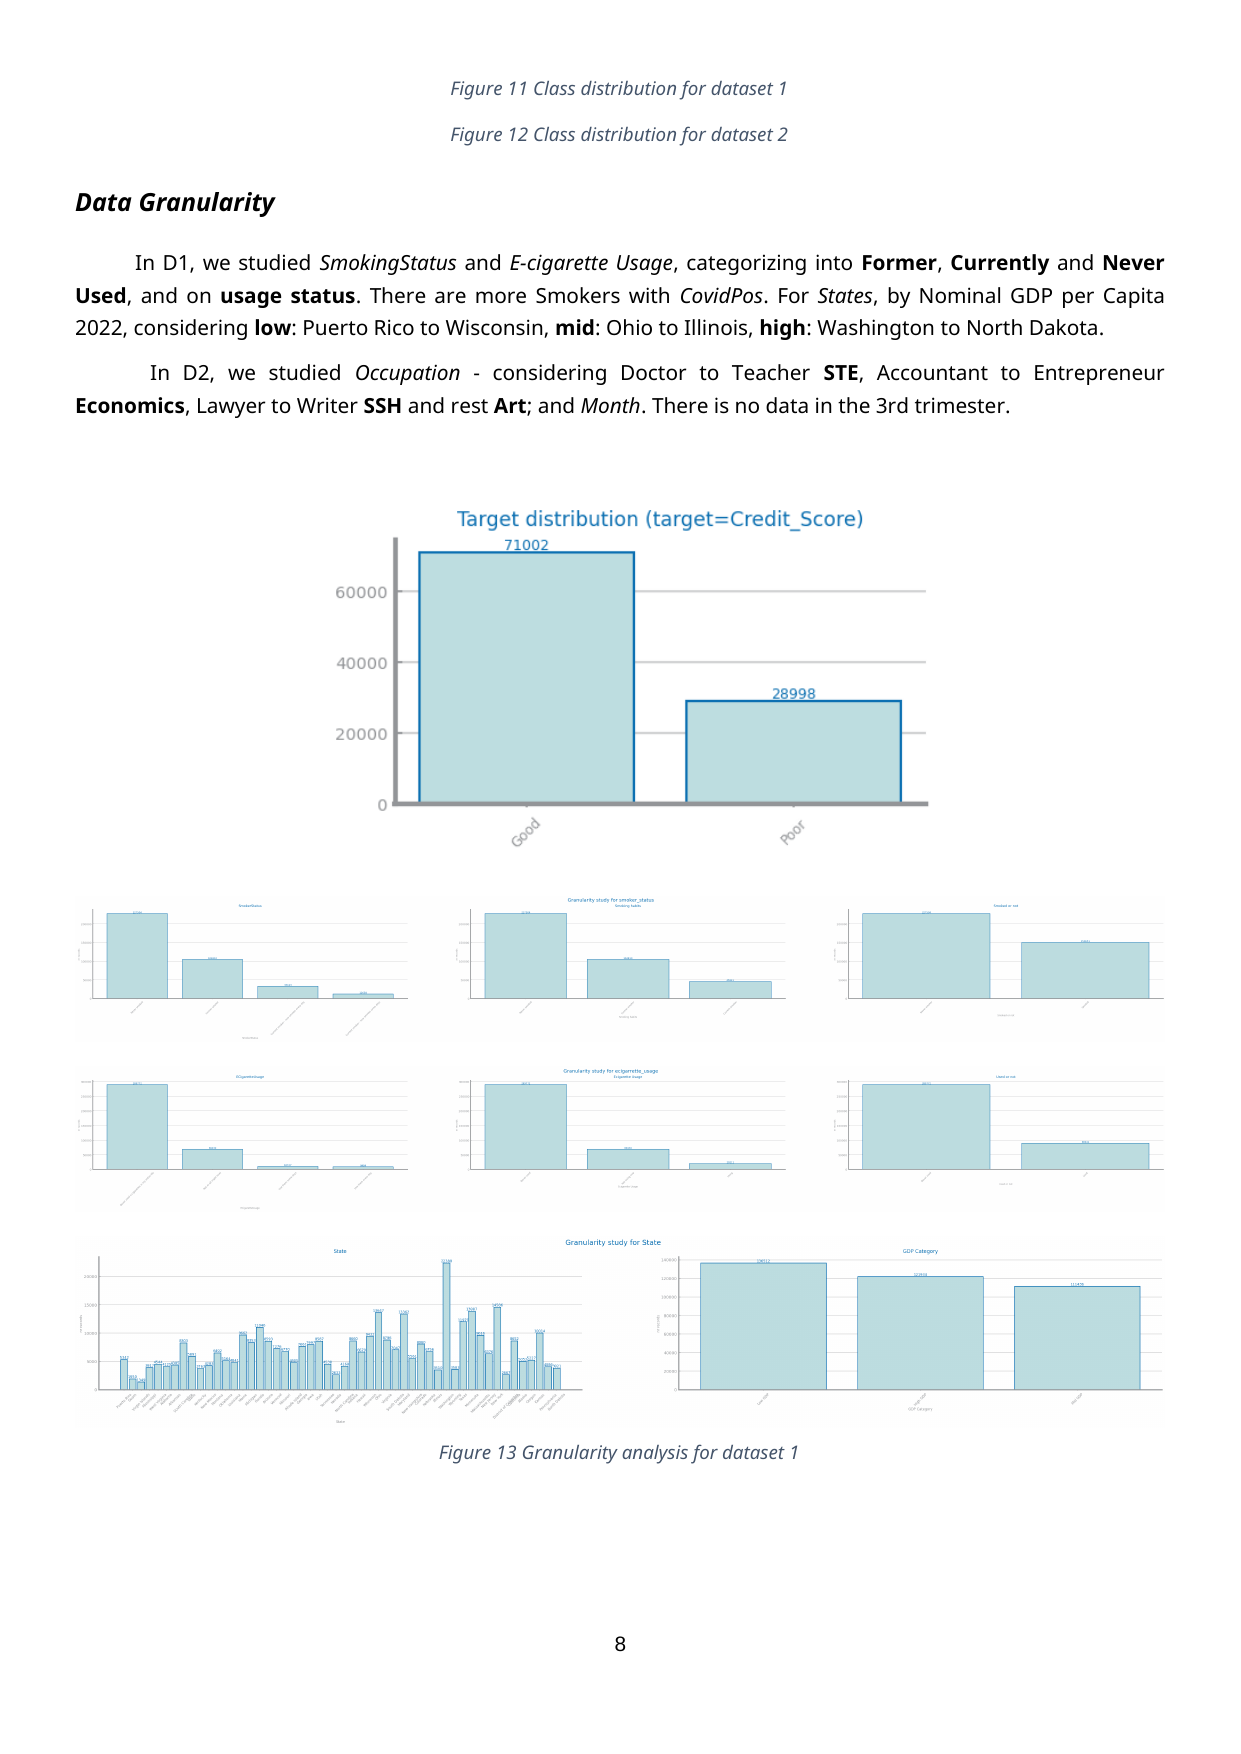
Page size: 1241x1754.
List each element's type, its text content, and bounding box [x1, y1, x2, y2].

text In D2, we studied Occupation - considering Doctor to Teacher STE, Accountant to Entrepreneur Economics, Lawyer to Writer SSH and rest Art; and Month. There is no data in the 3rd trimester. [75, 358, 1165, 419]
picture [318, 493, 942, 868]
picture [75, 1236, 1166, 1428]
picture [75, 1066, 1166, 1212]
text Figure 13 Granularity analysis for dataset 1 [75, 1439, 1165, 1465]
text Figure 12 Class distribution for dataset 2 [75, 121, 1165, 147]
picture [75, 896, 1166, 1042]
text In D1, we studied SmokingStatus and E-cigarette Usage, categorizing into Former, Currently and Never Used, and on usage status. There are more Smokers with CovidPos. For States, by Nominal GDP per Capita 2022, considering low: Puerto Rico to Wisconsin, mid: Ohio to Illinois, high: Washington to North Dakota. [75, 248, 1165, 342]
subtitle Data Granularity [75, 184, 1165, 219]
text Figure 11 Class distribution for dataset 1 [75, 75, 1165, 101]
